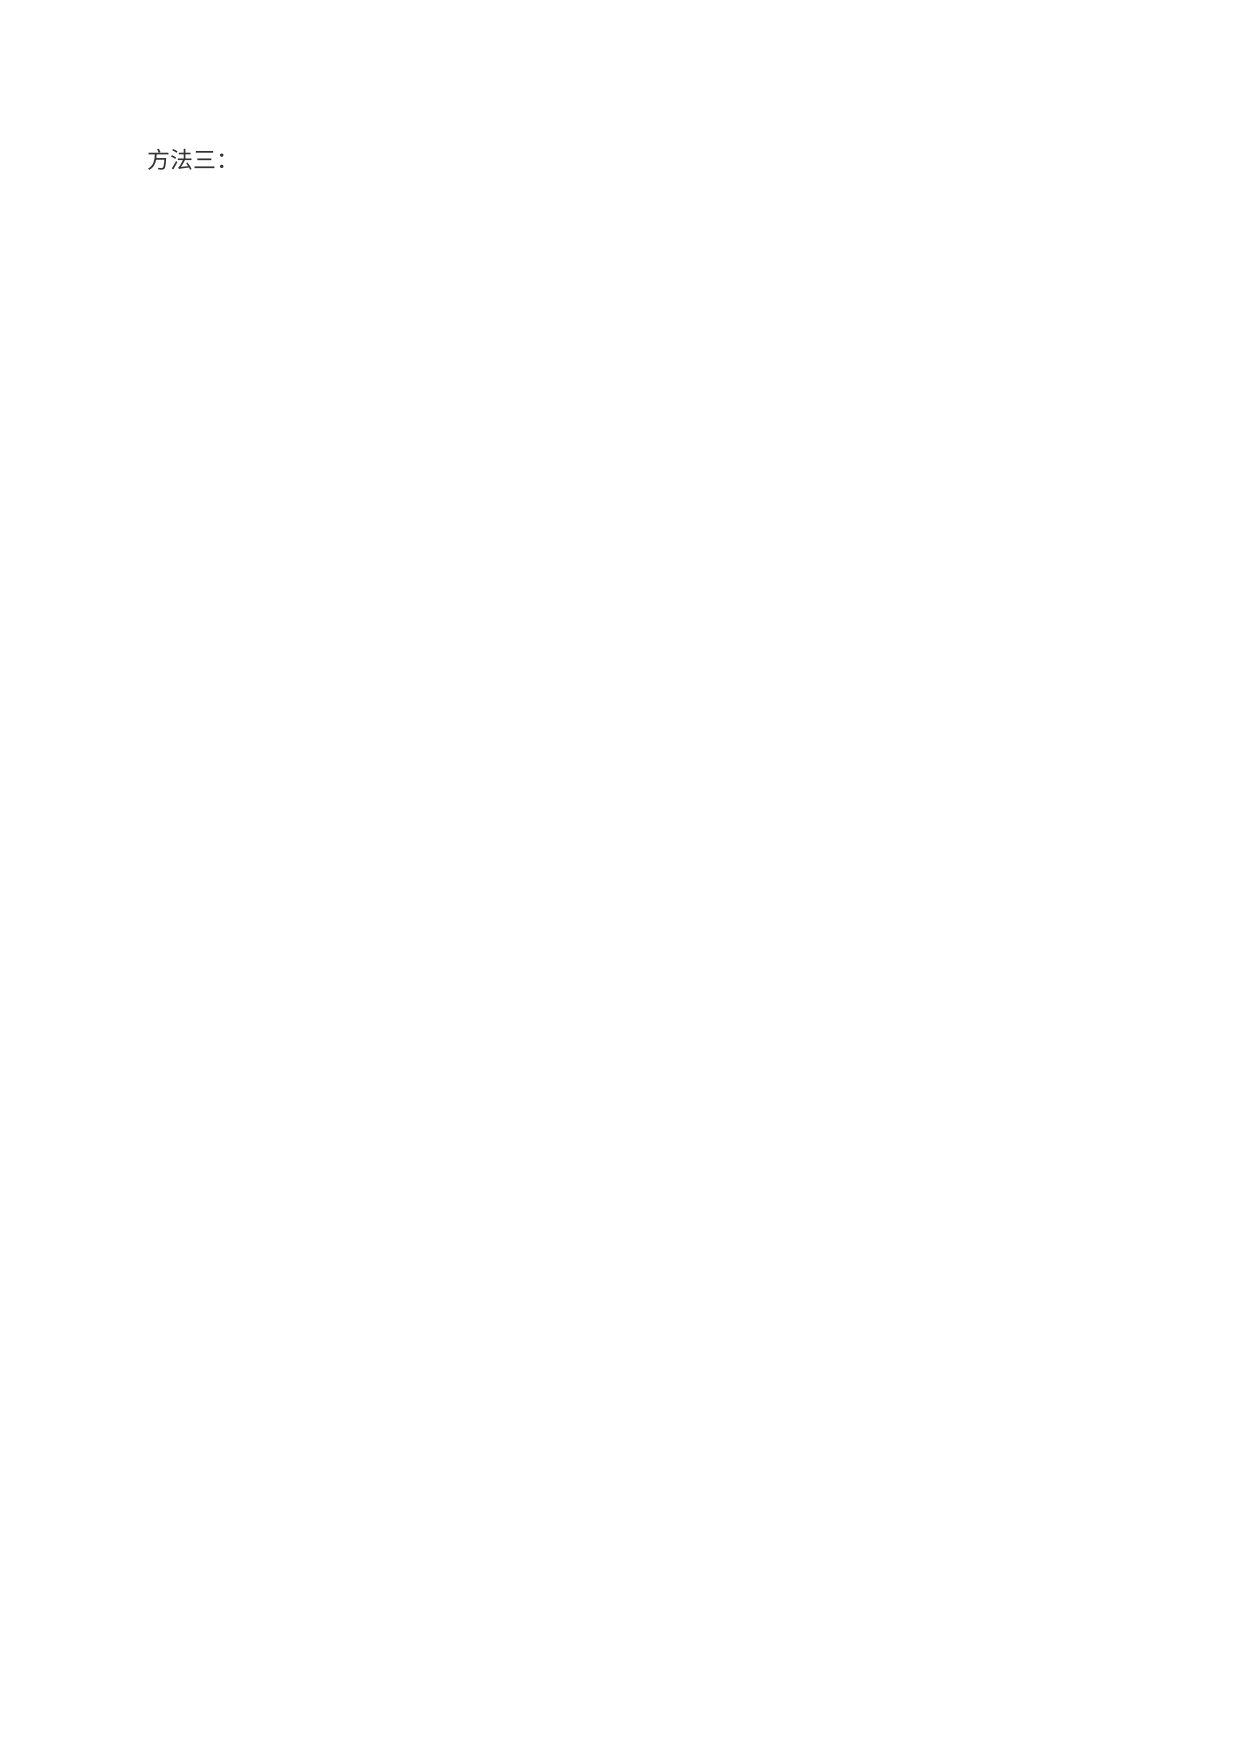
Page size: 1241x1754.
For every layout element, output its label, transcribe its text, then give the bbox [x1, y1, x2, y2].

text 方法三： [148, 142, 1093, 175]
